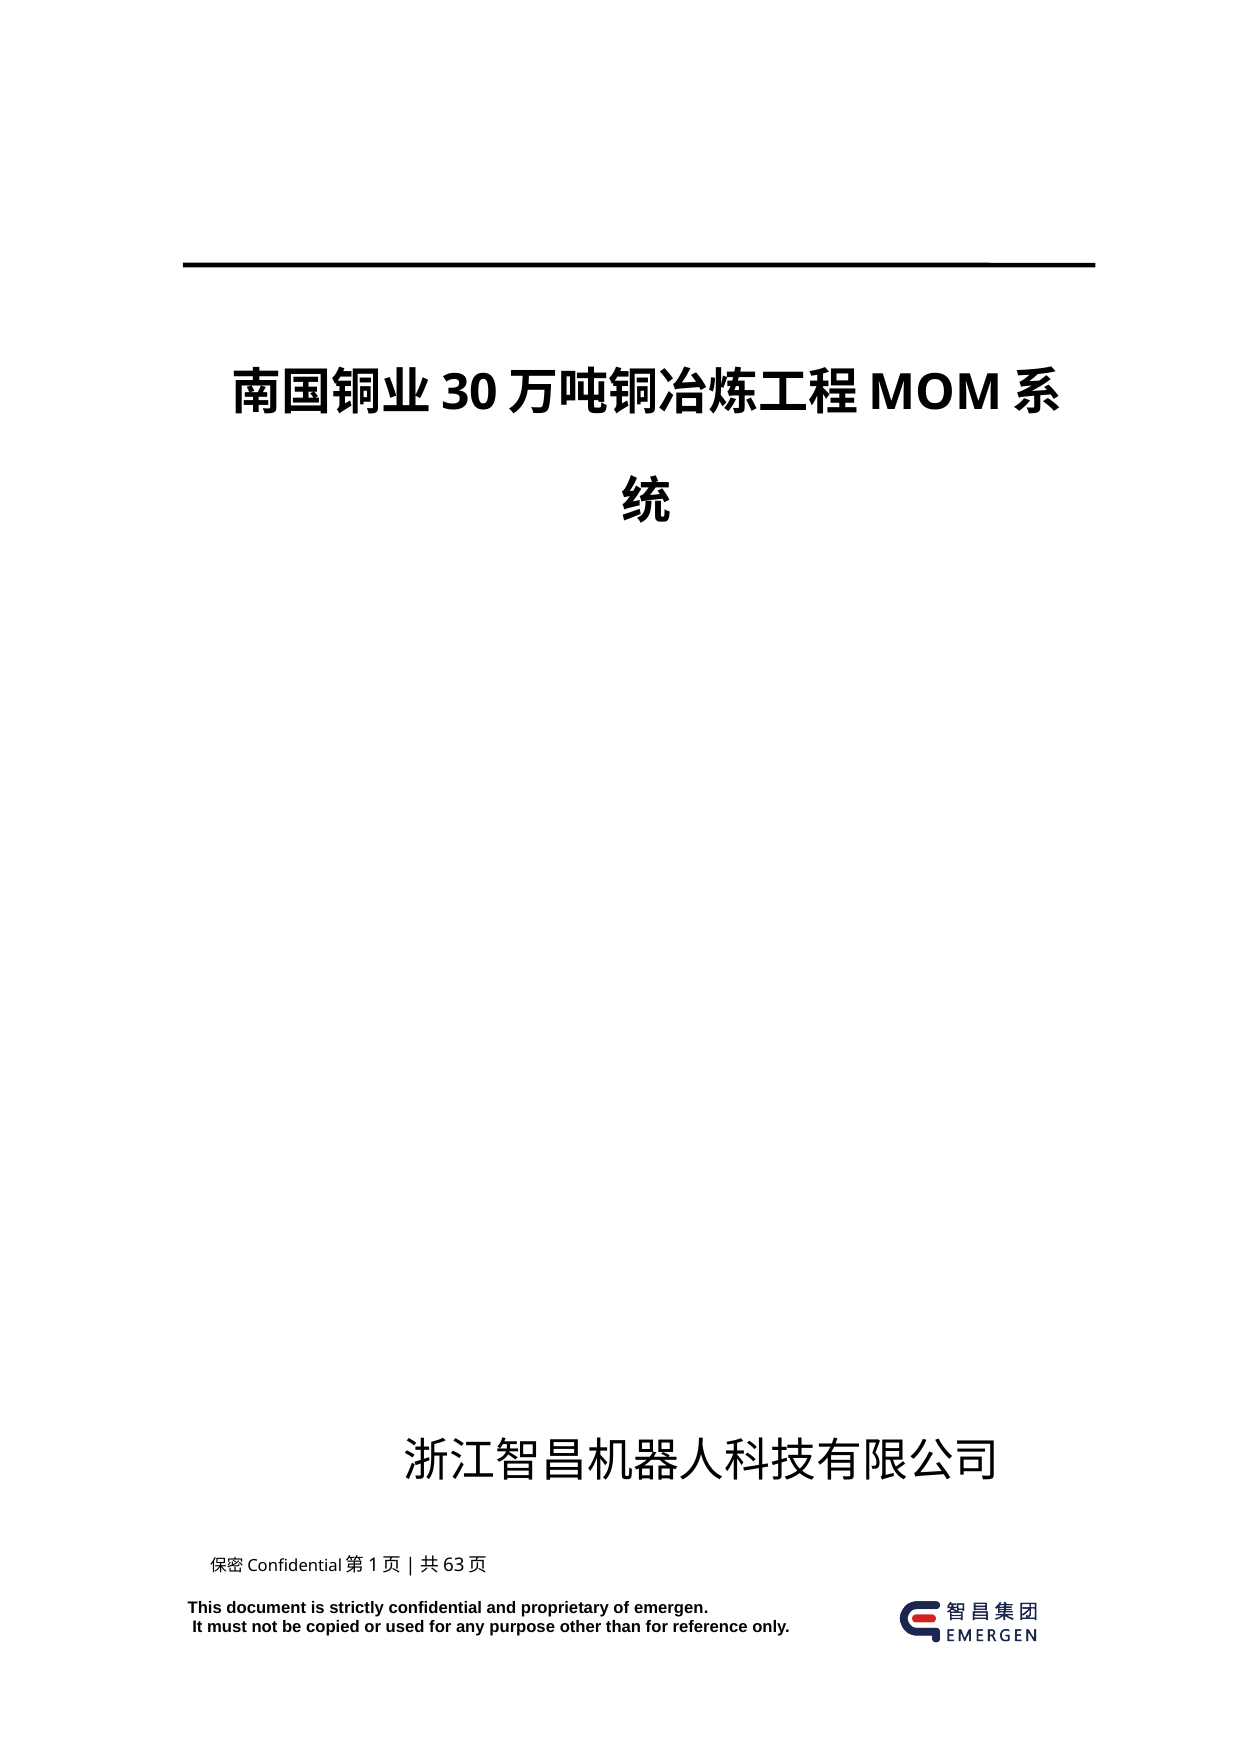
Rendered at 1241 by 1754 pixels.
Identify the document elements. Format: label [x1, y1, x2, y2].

picture [871, 1550, 1064, 1689]
